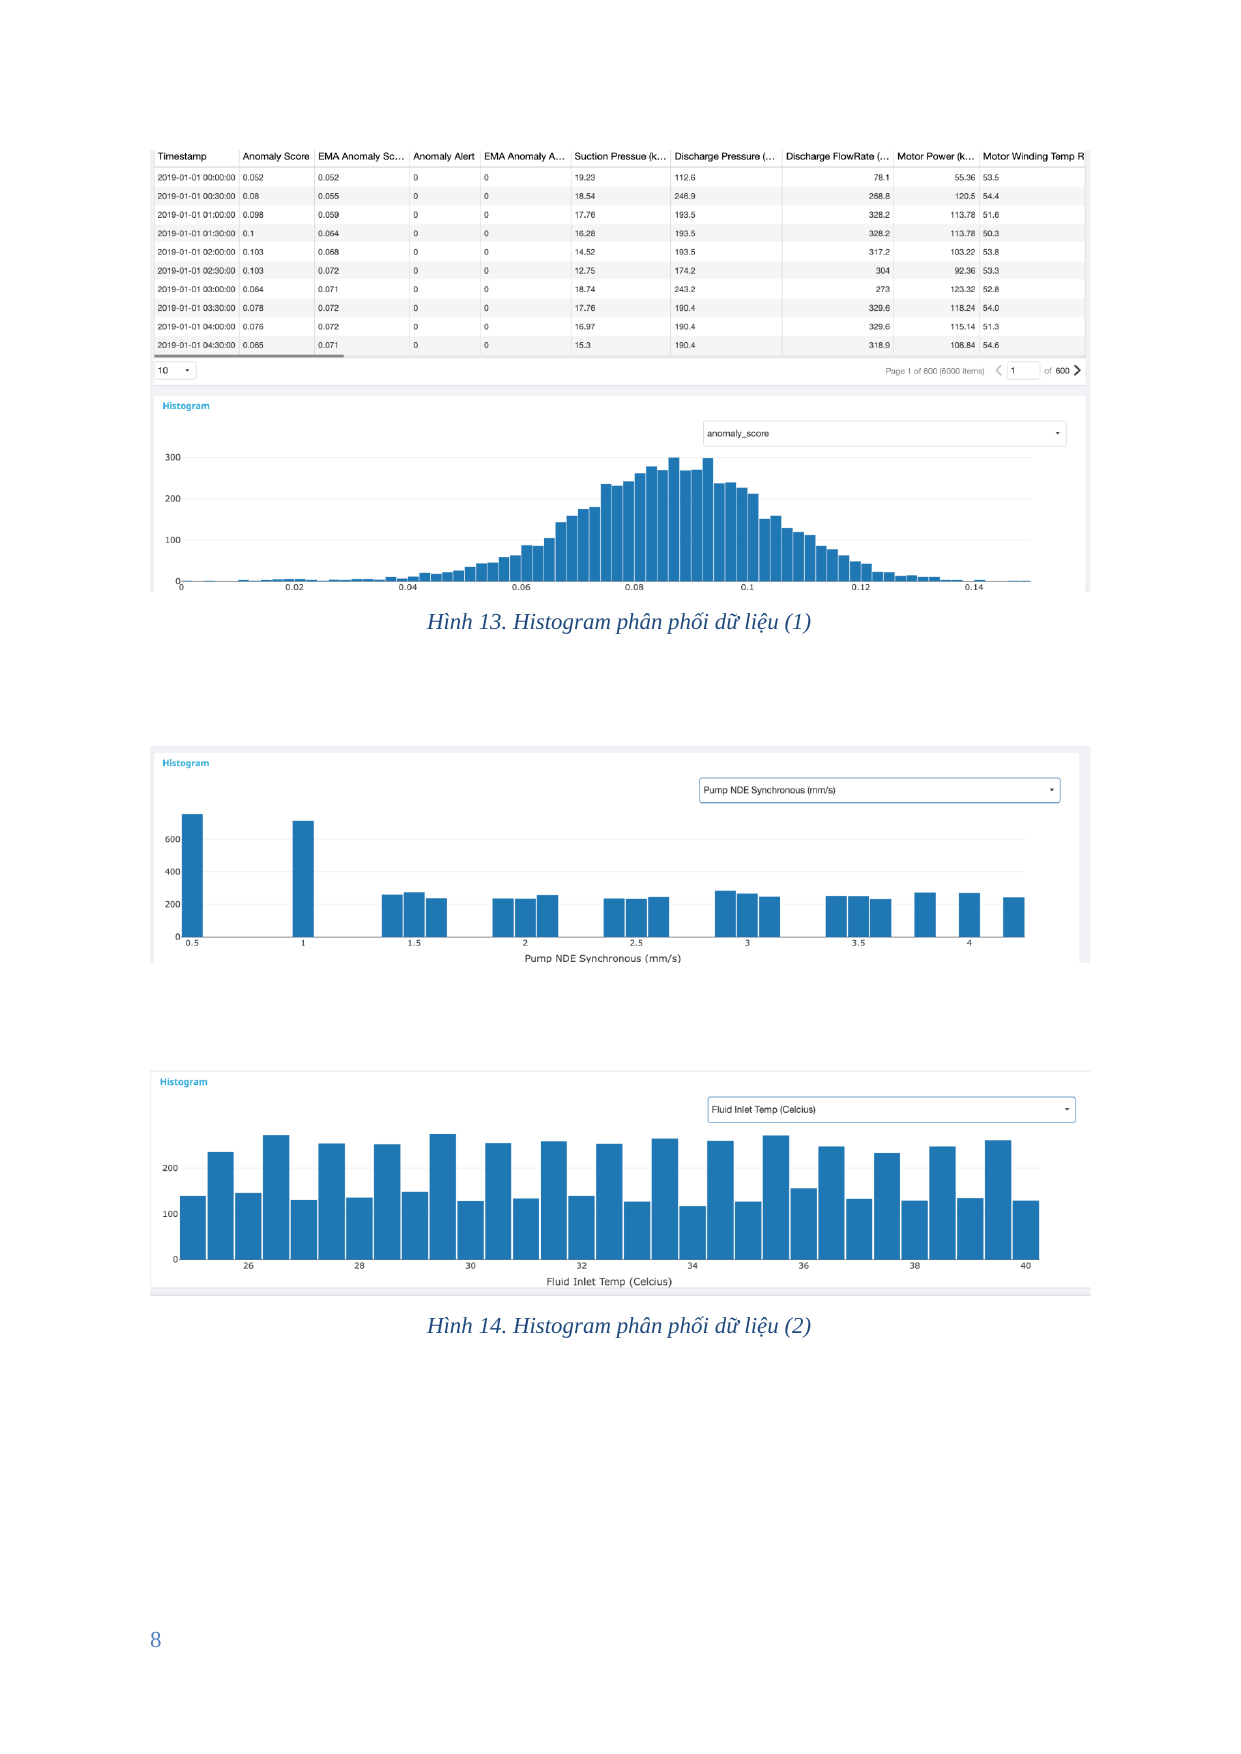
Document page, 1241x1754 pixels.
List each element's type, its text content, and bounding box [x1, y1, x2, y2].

picture [150, 150, 1091, 592]
text Hình 13. Histogram phân phối dữ liệu (1) [150, 608, 1090, 634]
picture [150, 1070, 1091, 1296]
picture [150, 746, 1091, 963]
text Hình 14. Histogram phân phối dữ liệu (2) [150, 1312, 1090, 1338]
